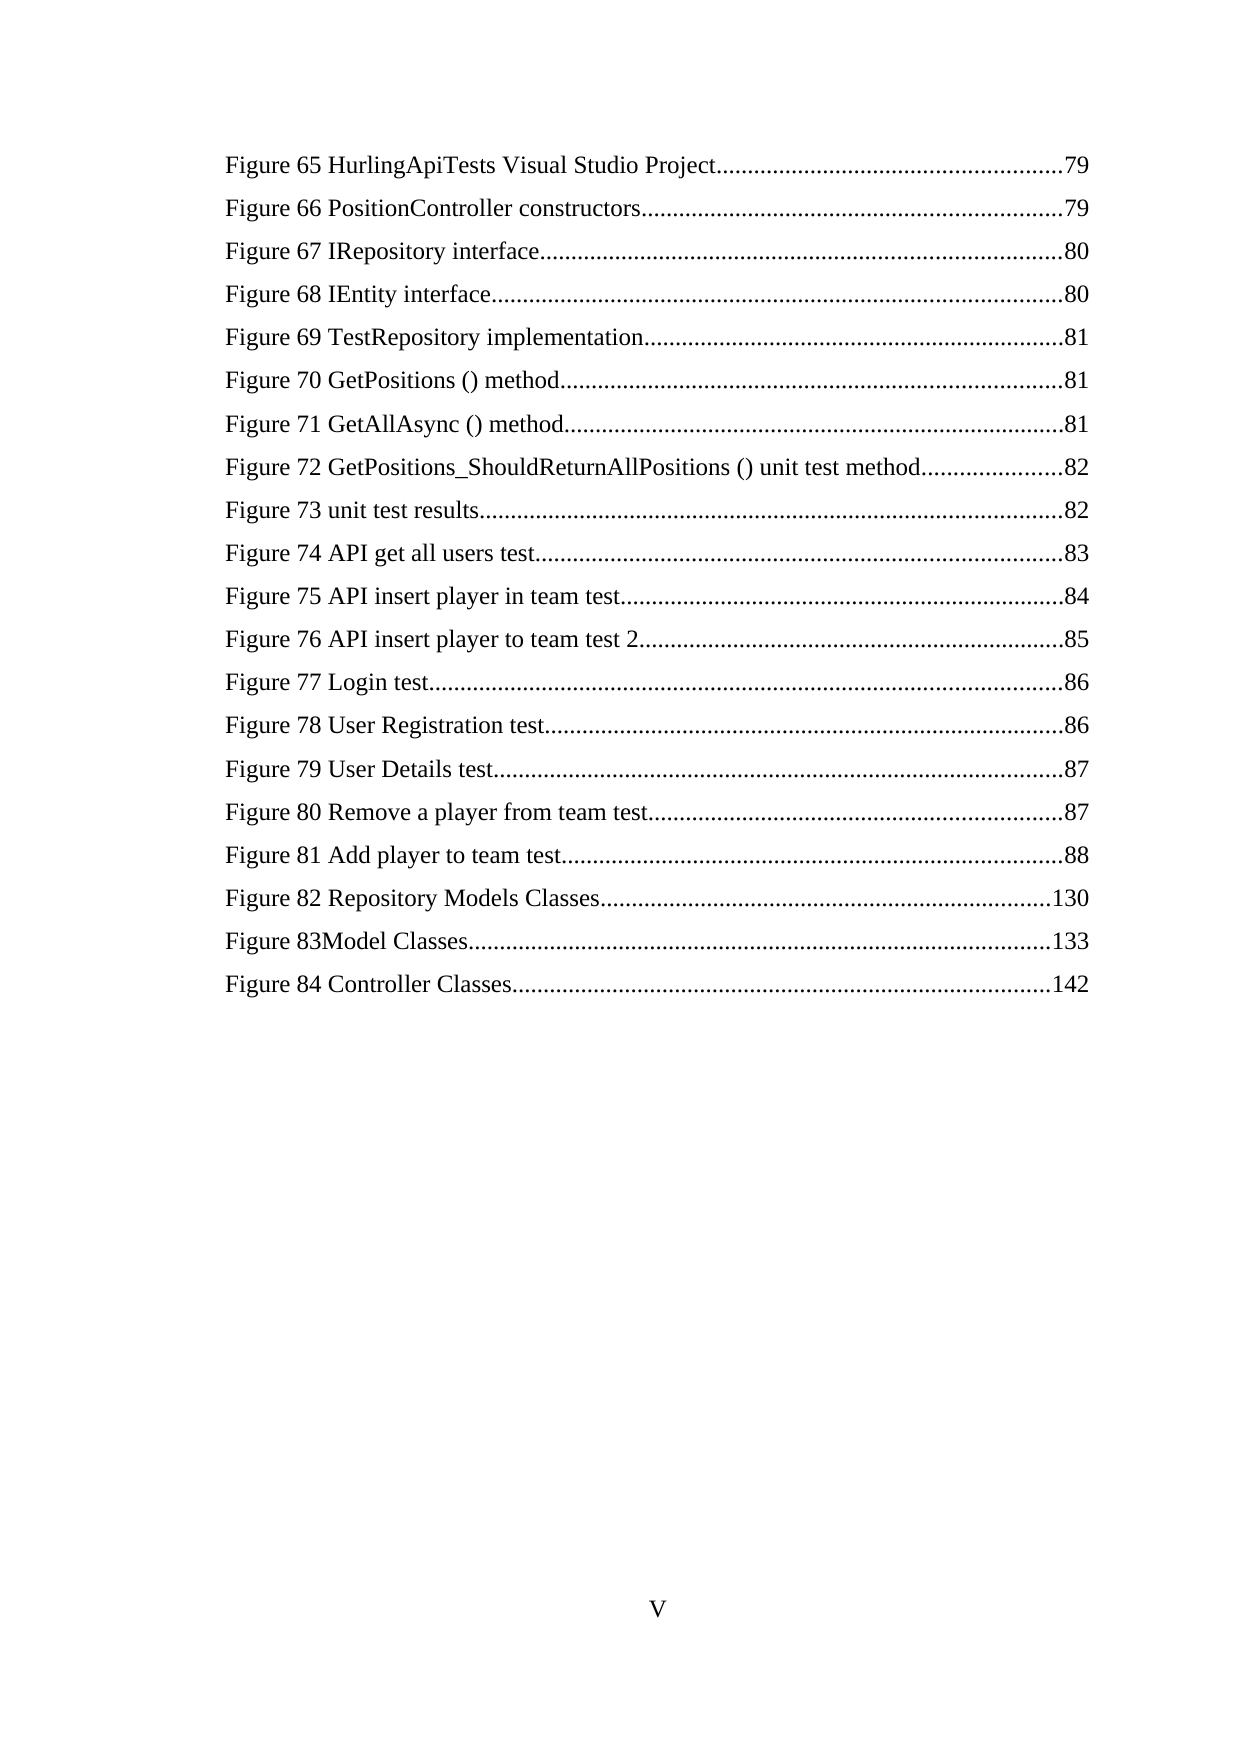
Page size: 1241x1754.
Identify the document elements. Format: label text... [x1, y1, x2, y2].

text Figure 77 Login test 86 [150, 667, 1090, 696]
text Figure 82 Repository Models Classes 130 [150, 883, 1090, 912]
text Figure 79 User Details test 87 [150, 754, 1090, 782]
text Figure 74 API get all users test 83 [150, 538, 1090, 567]
text Figure 76 API insert player to team test 2 85 [150, 624, 1090, 653]
text Figure 67 IRepository interface 80 [150, 236, 1090, 265]
text Figure 83Model Classes 133 [150, 926, 1090, 955]
text Figure 81 Add player to team test 88 [150, 840, 1090, 869]
text Figure 71 GetAllAsync () method 81 [150, 409, 1090, 437]
text Figure 73 unit test results 82 [150, 495, 1090, 524]
text Figure 78 User Registration test 86 [150, 711, 1090, 739]
text Figure 68 IEntity interface 80 [150, 279, 1090, 308]
text Figure 65 HurlingApiTests Visual Studio Project 79 [150, 150, 1090, 179]
text Figure 84 Controller Classes 142 [150, 969, 1090, 998]
text Figure 66 PositionController constructors 79 [150, 193, 1090, 222]
text Figure 70 GetPositions () method 81 [150, 366, 1090, 394]
text Figure 72 GetPositions_ShouldReturnAllPositions () unit test method 82 [150, 452, 1090, 481]
text Figure 75 API insert player in team test 84 [150, 581, 1090, 610]
text Figure 80 Remove a player from team test 87 [150, 797, 1090, 826]
text Figure 69 TestRepository implementation 81 [150, 322, 1090, 351]
